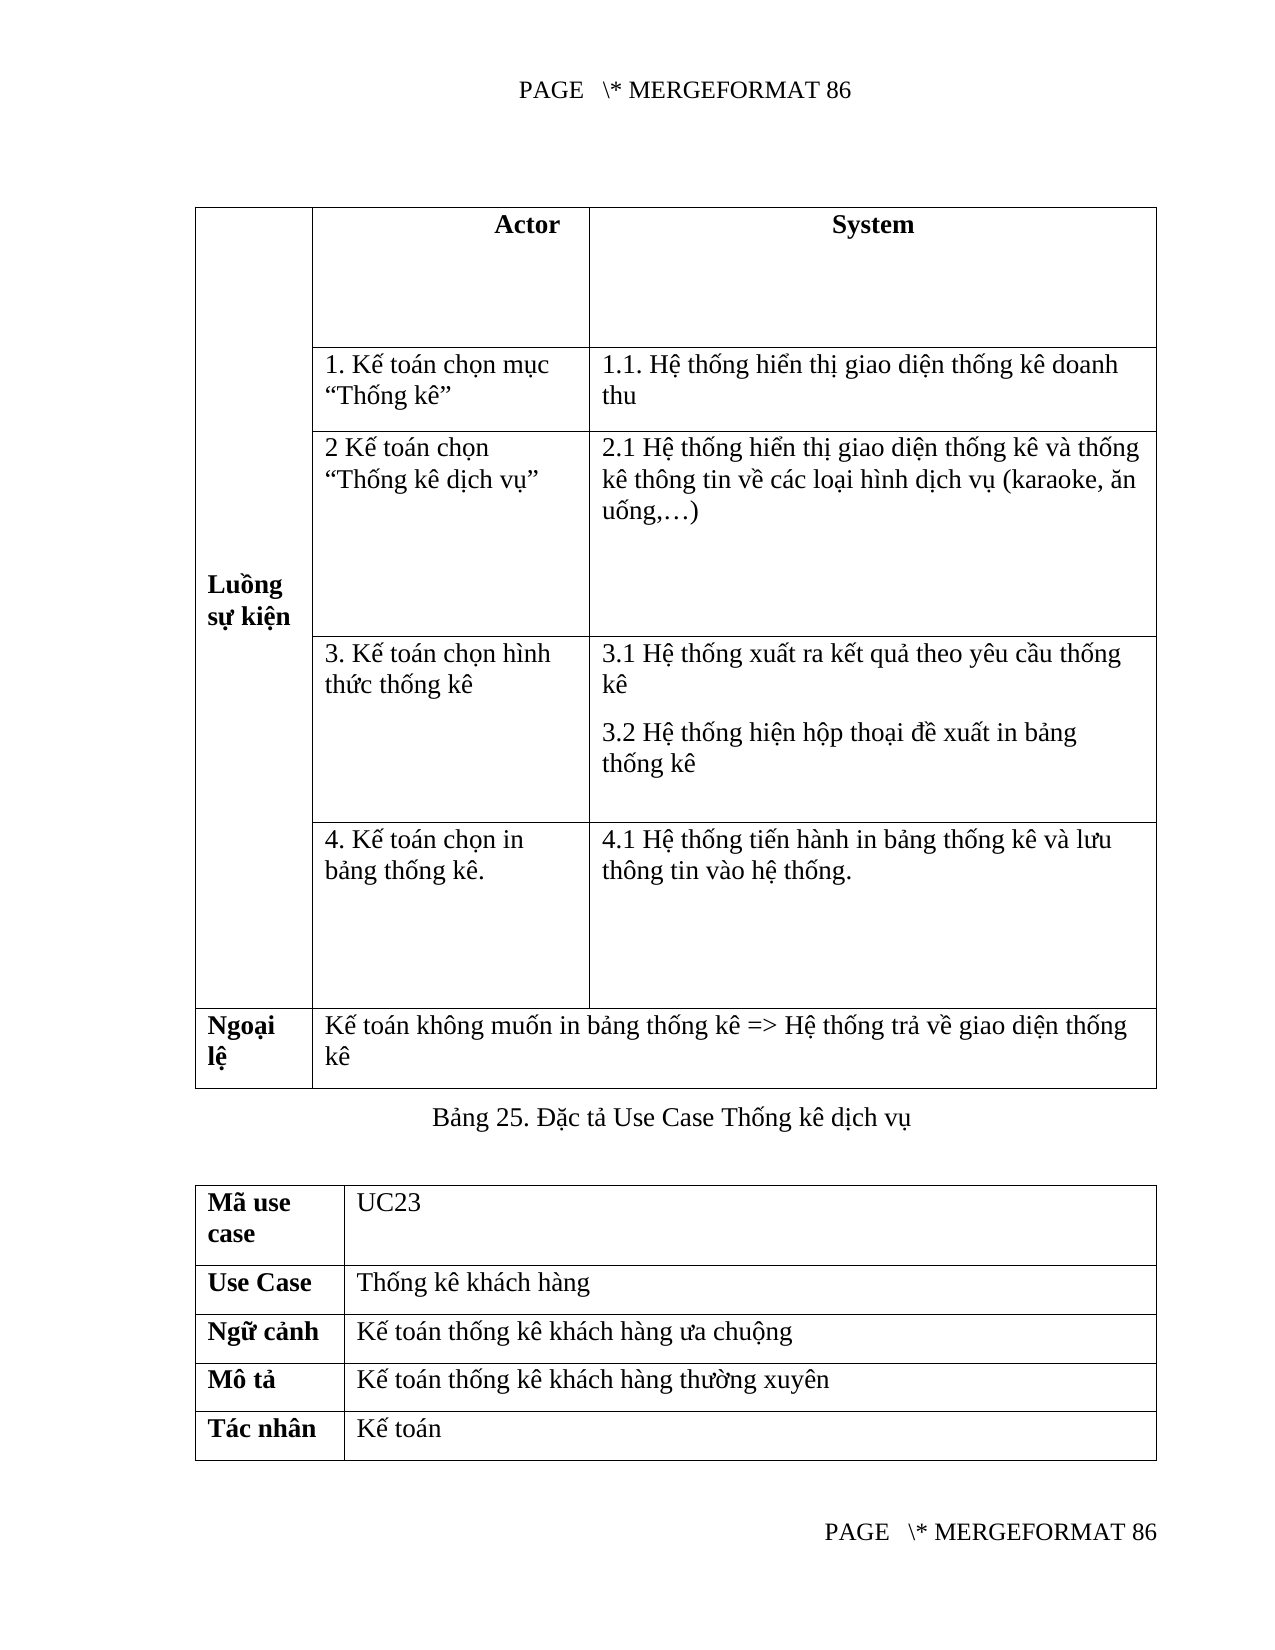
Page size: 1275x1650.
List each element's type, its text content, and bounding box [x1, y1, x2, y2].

table_cell 3. Kế toán chọn hình thức thống kê [313, 637, 589, 822]
table_cell Mô tả [196, 1364, 344, 1411]
table_cell System [590, 208, 1156, 347]
table_cell Tác nhân [196, 1412, 344, 1460]
table_cell Kế toán thống kê khách hàng ưa chuộng [345, 1315, 1156, 1362]
table_cell Ngữ cảnh [196, 1315, 344, 1362]
table_header Mã use case [196, 1186, 344, 1265]
text Bảng 25. Đặc tả Use Case Thống kê dịch vụ [357, 1102, 1157, 1133]
table_cell Actor [313, 208, 589, 347]
table_cell Kế toán thống kê khách hàng thường xuyên [345, 1364, 1156, 1411]
table_cell 2.1 Hệ thống hiển thị giao diện thống kê và thống kê thông tin về các loại hình dịch vụ (karaoke, ăn uống,…) [590, 432, 1156, 636]
table_cell Luồng sự kiện [196, 208, 312, 1008]
table_cell Kế toán [345, 1412, 1156, 1460]
table_cell Use Case [196, 1266, 344, 1313]
table_cell 4. Kế toán chọn in bảng thống kê. [313, 823, 589, 1008]
table_header UC23 [345, 1186, 1156, 1265]
table_cell 1. Kế toán chọn mục “Thống kê” [313, 348, 589, 431]
table_cell 4.1 Hệ thống tiến hành in bảng thống kê và lưu thông tin vào hệ thống. [590, 823, 1156, 1008]
table_cell 1.1. Hệ thống hiển thị giao diện thống kê doanh thu [590, 348, 1156, 431]
table_cell Ngoại lệ [196, 1009, 312, 1088]
table_cell Thống kê khách hàng [345, 1266, 1156, 1313]
table_cell Kế toán không muốn in bảng thống kê => Hệ thống trả về giao diện thống kê [313, 1009, 1156, 1088]
table_cell 2 Kế toán chọn “Thống kê dịch vụ” [313, 432, 589, 636]
table_cell 3.1 Hệ thống xuất ra kết quả theo yêu cầu thống kê 3.2 Hệ thống hiện hộp thoại đề xuất in bảng thống kê [590, 637, 1156, 822]
